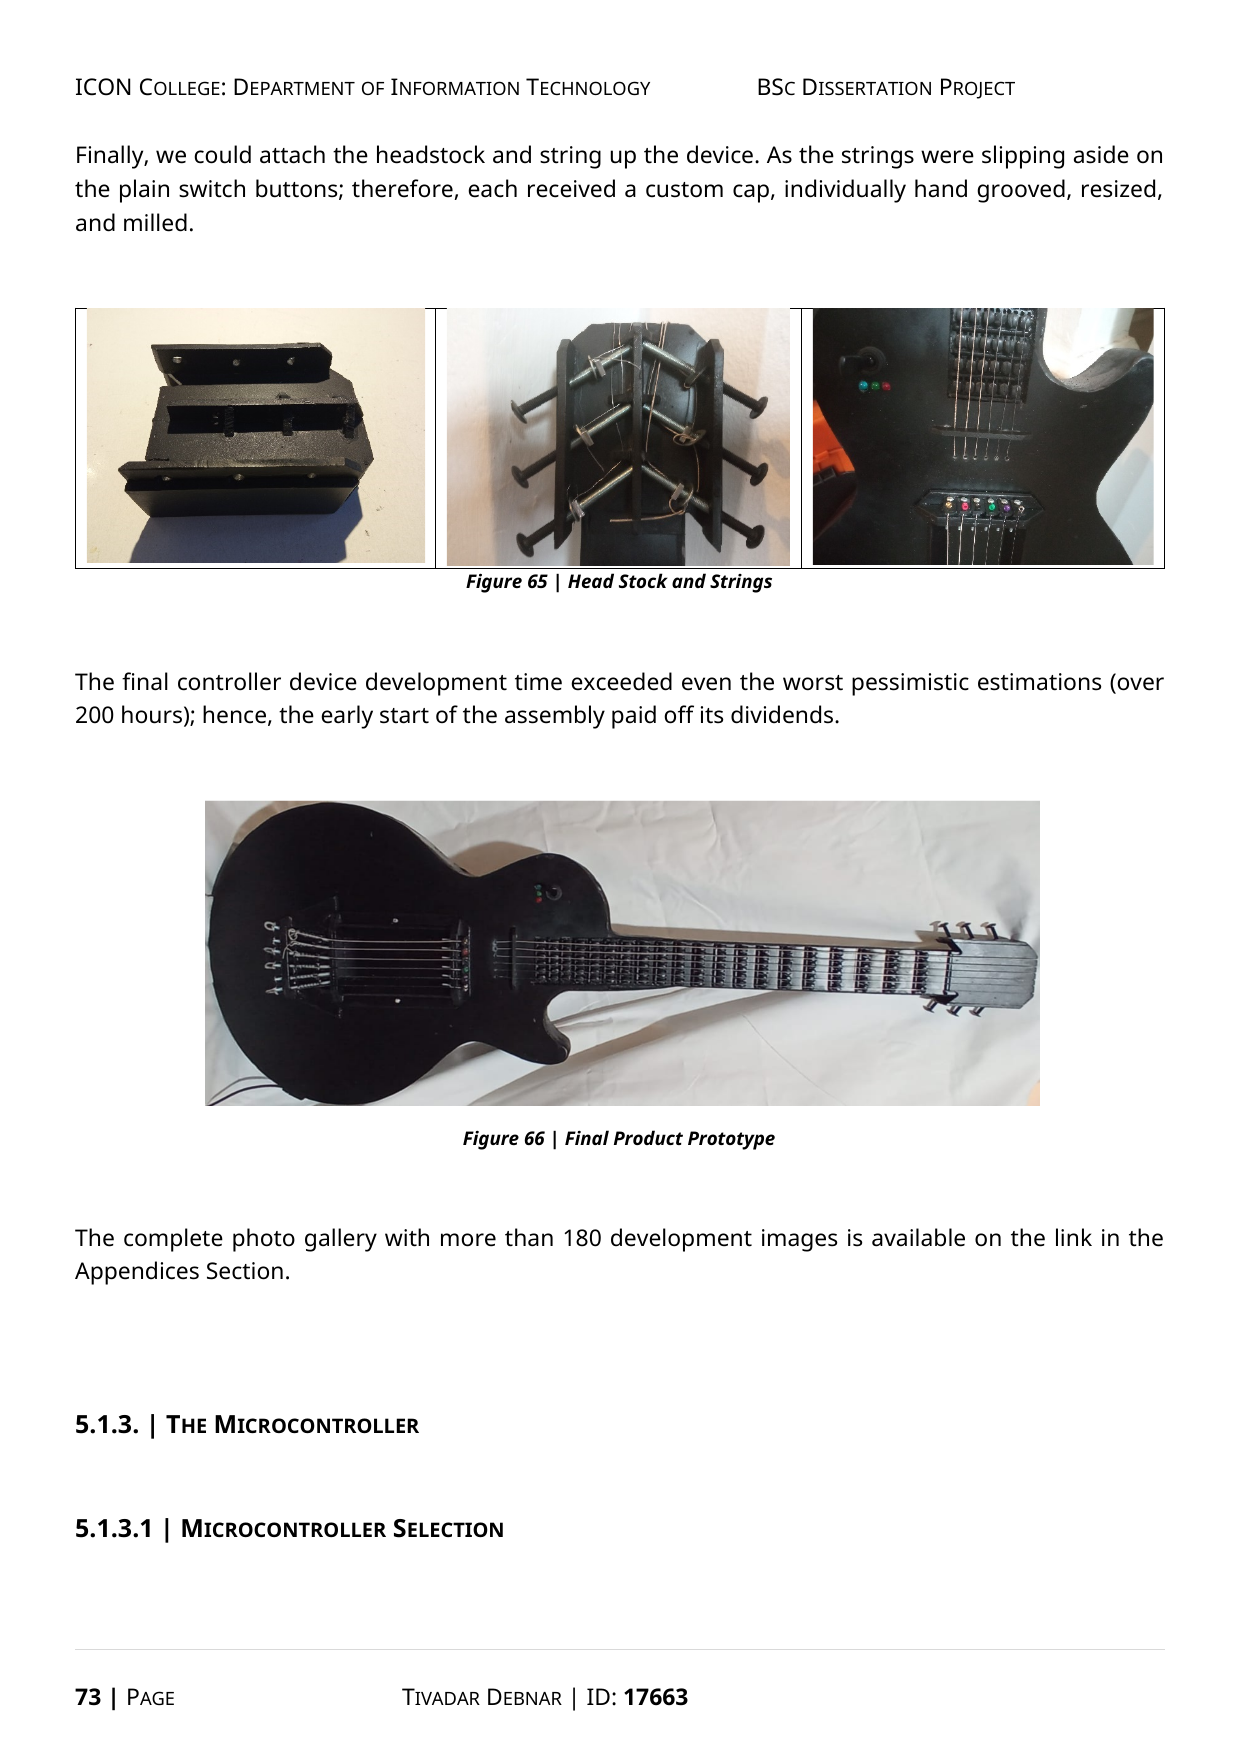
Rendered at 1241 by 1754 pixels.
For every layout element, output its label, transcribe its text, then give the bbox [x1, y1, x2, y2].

table_header [802, 309, 1164, 568]
subtitle 5.1.3.1 | Microcontroller Selection [75, 1510, 1165, 1544]
text The complete photo gallery with more than 180 development images is available on the link in the Appendices Section. [75, 1222, 1165, 1287]
text Figure 65 | Head Stock and Strings [75, 569, 1165, 594]
picture [206, 801, 1039, 1106]
picture [446, 308, 790, 566]
subtitle 5.1.3. | The Microcontroller [75, 1407, 1165, 1441]
text The final controller device development time exceeded even the worst pessimistic estimations (over 200 hours); hence, the early start of the assembly paid off its dividends. [75, 665, 1165, 730]
text Finally, we could attach the headstock and string up the device. As the strings were slipping aside on the plain switch buttons; therefore, each received a custom cap, individually hand grooved, resized, and milled. [75, 139, 1165, 238]
text Figure 66 | Final Product Prototype [75, 1125, 1165, 1150]
picture [86, 308, 426, 563]
picture [812, 308, 1154, 565]
table_header [76, 309, 435, 568]
table_header [436, 309, 801, 568]
